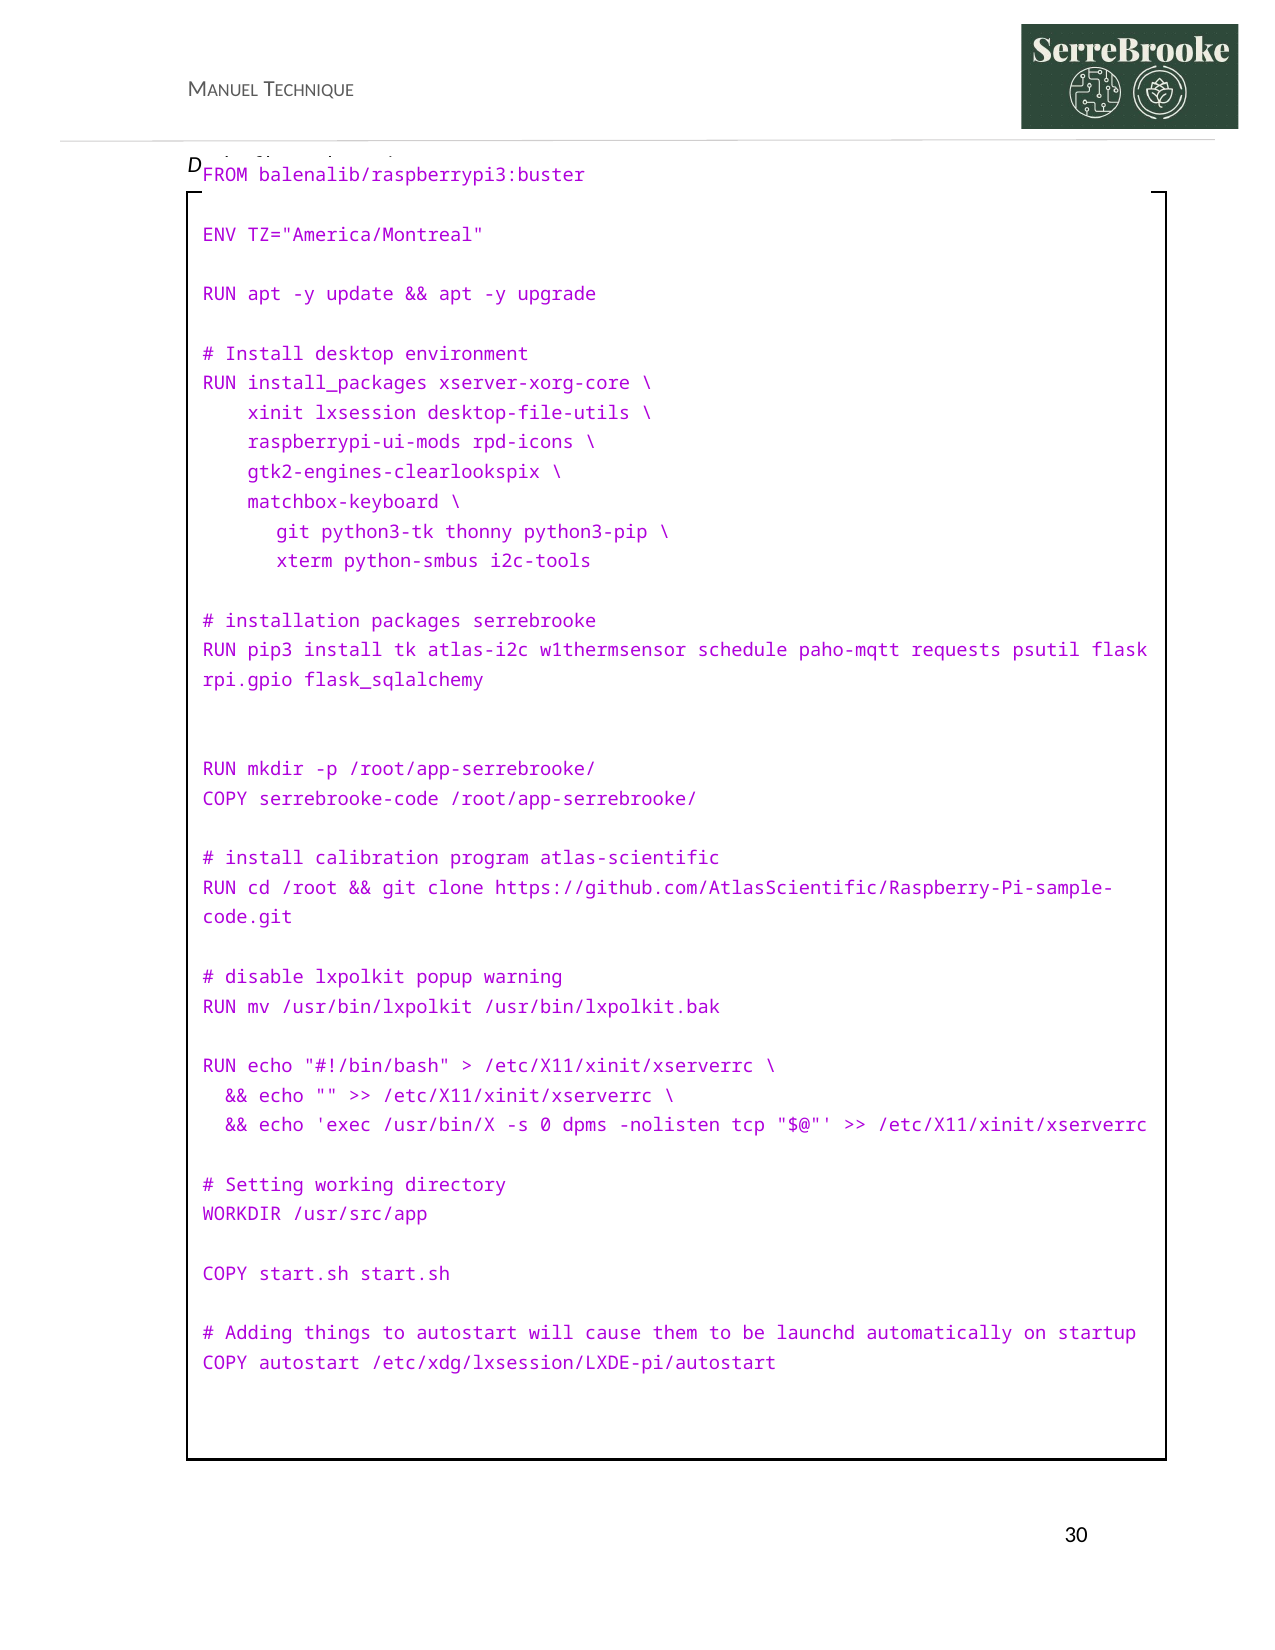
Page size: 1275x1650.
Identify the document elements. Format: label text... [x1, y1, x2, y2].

picture [1021, 24, 1239, 129]
text Dockerfile.raspberrypi3 [187, 150, 1087, 191]
